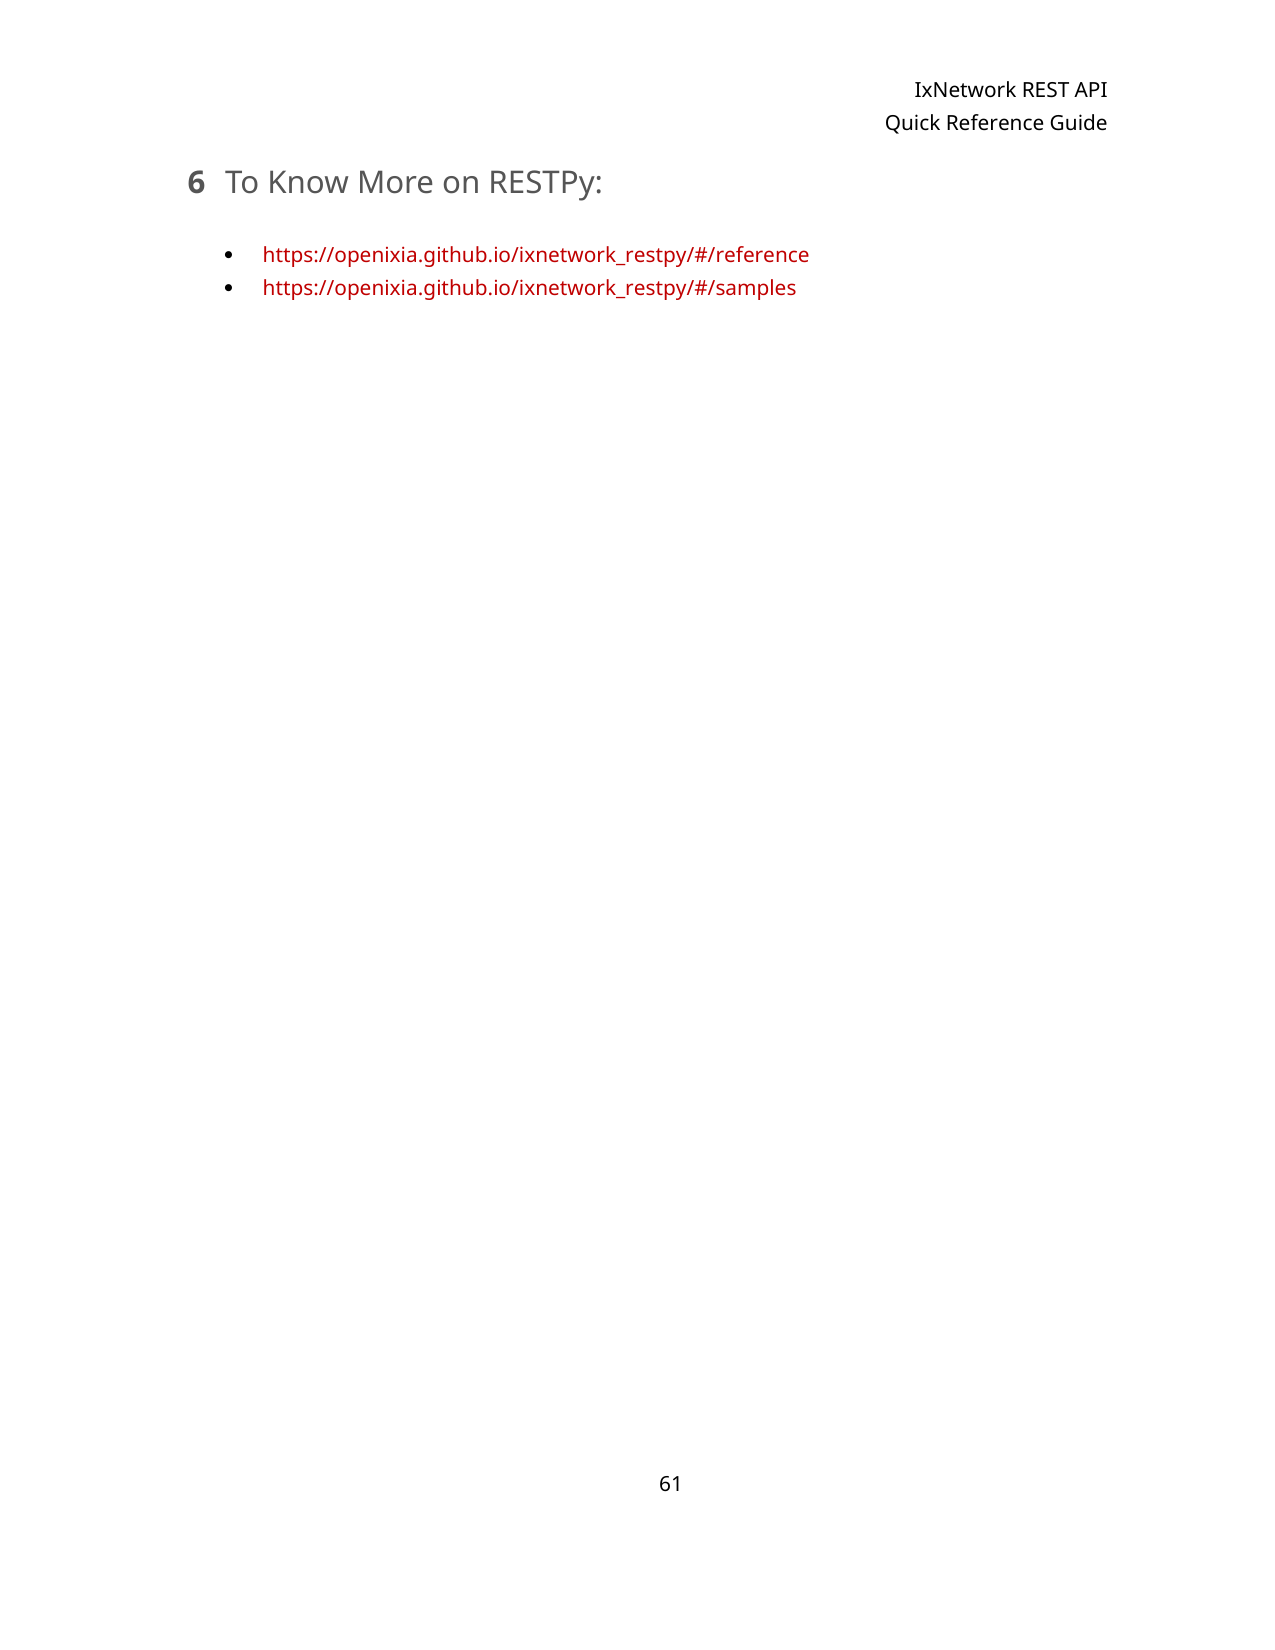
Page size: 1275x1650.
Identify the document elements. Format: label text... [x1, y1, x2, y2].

list https://openixia.github.io/ixnetwork_restpy/#/reference [225, 241, 1107, 269]
list https://openixia.github.io/ixnetwork_restpy/#/samples [225, 273, 1107, 302]
subtitle To Know More on RESTPy: [187, 160, 1107, 203]
